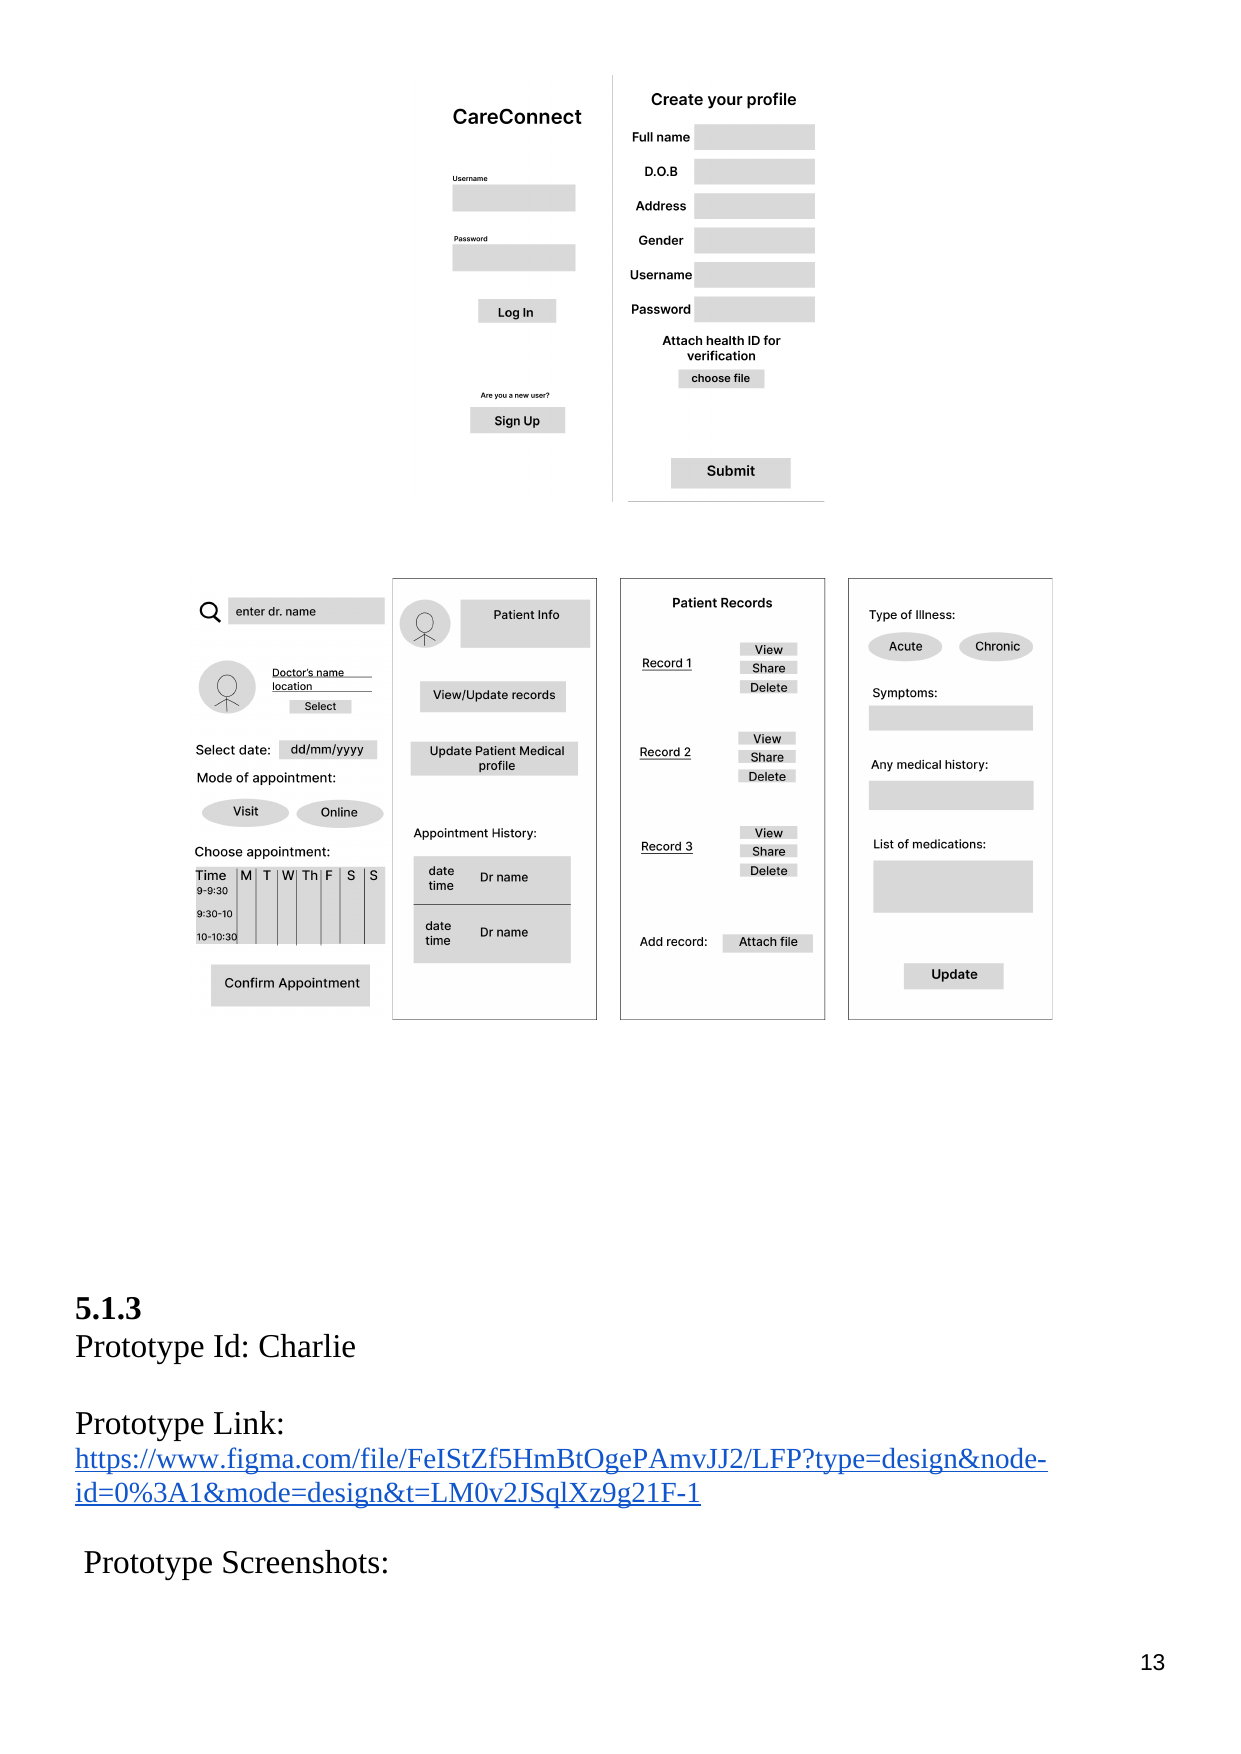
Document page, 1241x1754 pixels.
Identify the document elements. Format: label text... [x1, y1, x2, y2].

text Prototype Link: [75, 1403, 1165, 1442]
picture [415, 75, 825, 502]
text https://www.figma.com/file/FeIStZf5HmBtOgePAmvJJ2/LFP?type=design&node-id=0%3A1&mode=design&t=LM0v2JSqlXz9g21F-1 [75, 1442, 1165, 1509]
text Prototype Id: Charlie [75, 1327, 1165, 1365]
picture [187, 577, 1053, 1020]
text 5.1.3 [75, 1288, 1165, 1327]
text Prototype Screenshots: [75, 1542, 1165, 1581]
